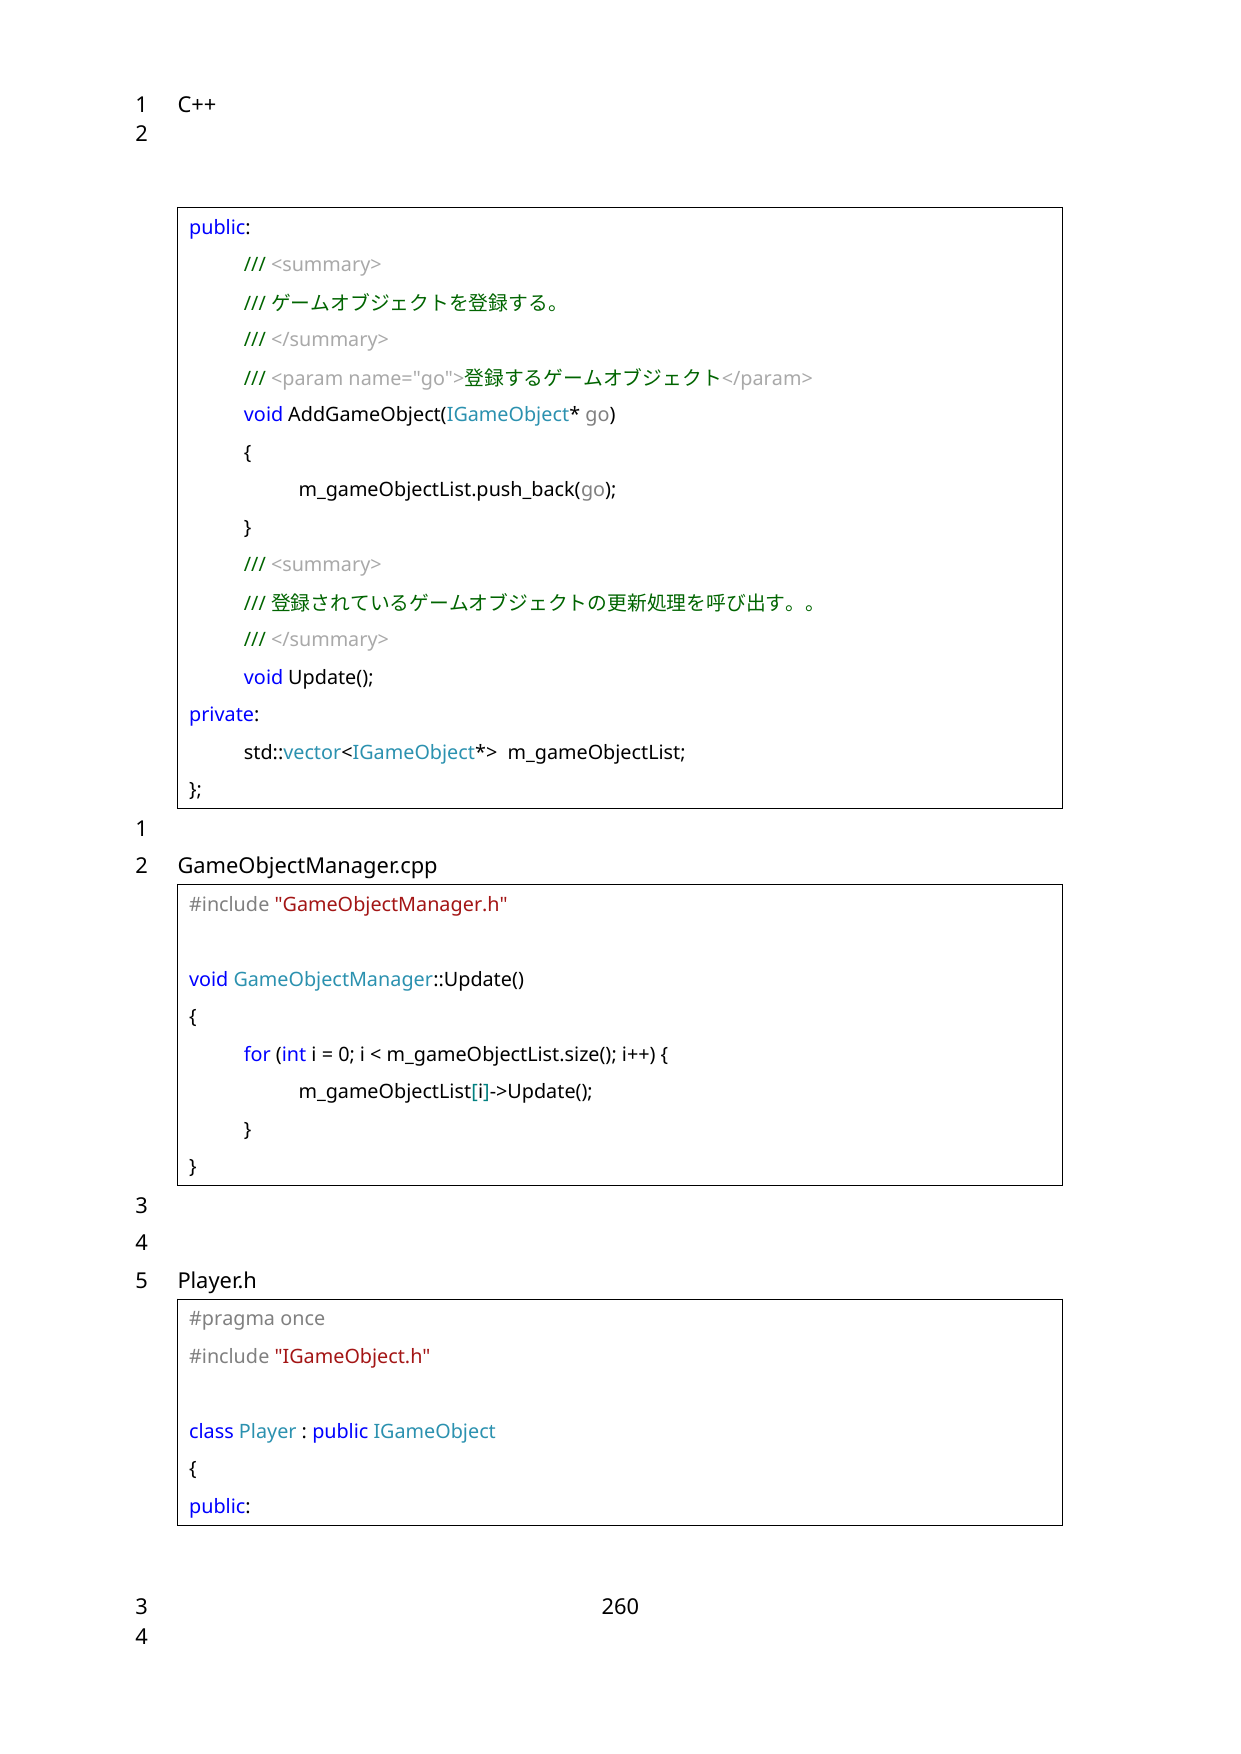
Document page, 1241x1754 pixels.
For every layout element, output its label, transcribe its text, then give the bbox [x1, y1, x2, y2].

text GameObjectManager.cpp [177, 846, 1063, 884]
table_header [178, 1300, 1062, 1524]
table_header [178, 208, 1062, 808]
text Player.h [177, 1261, 1063, 1298]
table_header #include "GameObjectManager.h" void GameObjectManager::Update() { for (int i = 0; i < m_gameObjectList.size(); i++) { m_gameObjectList[i]->Update(); } } [178, 885, 1062, 1185]
